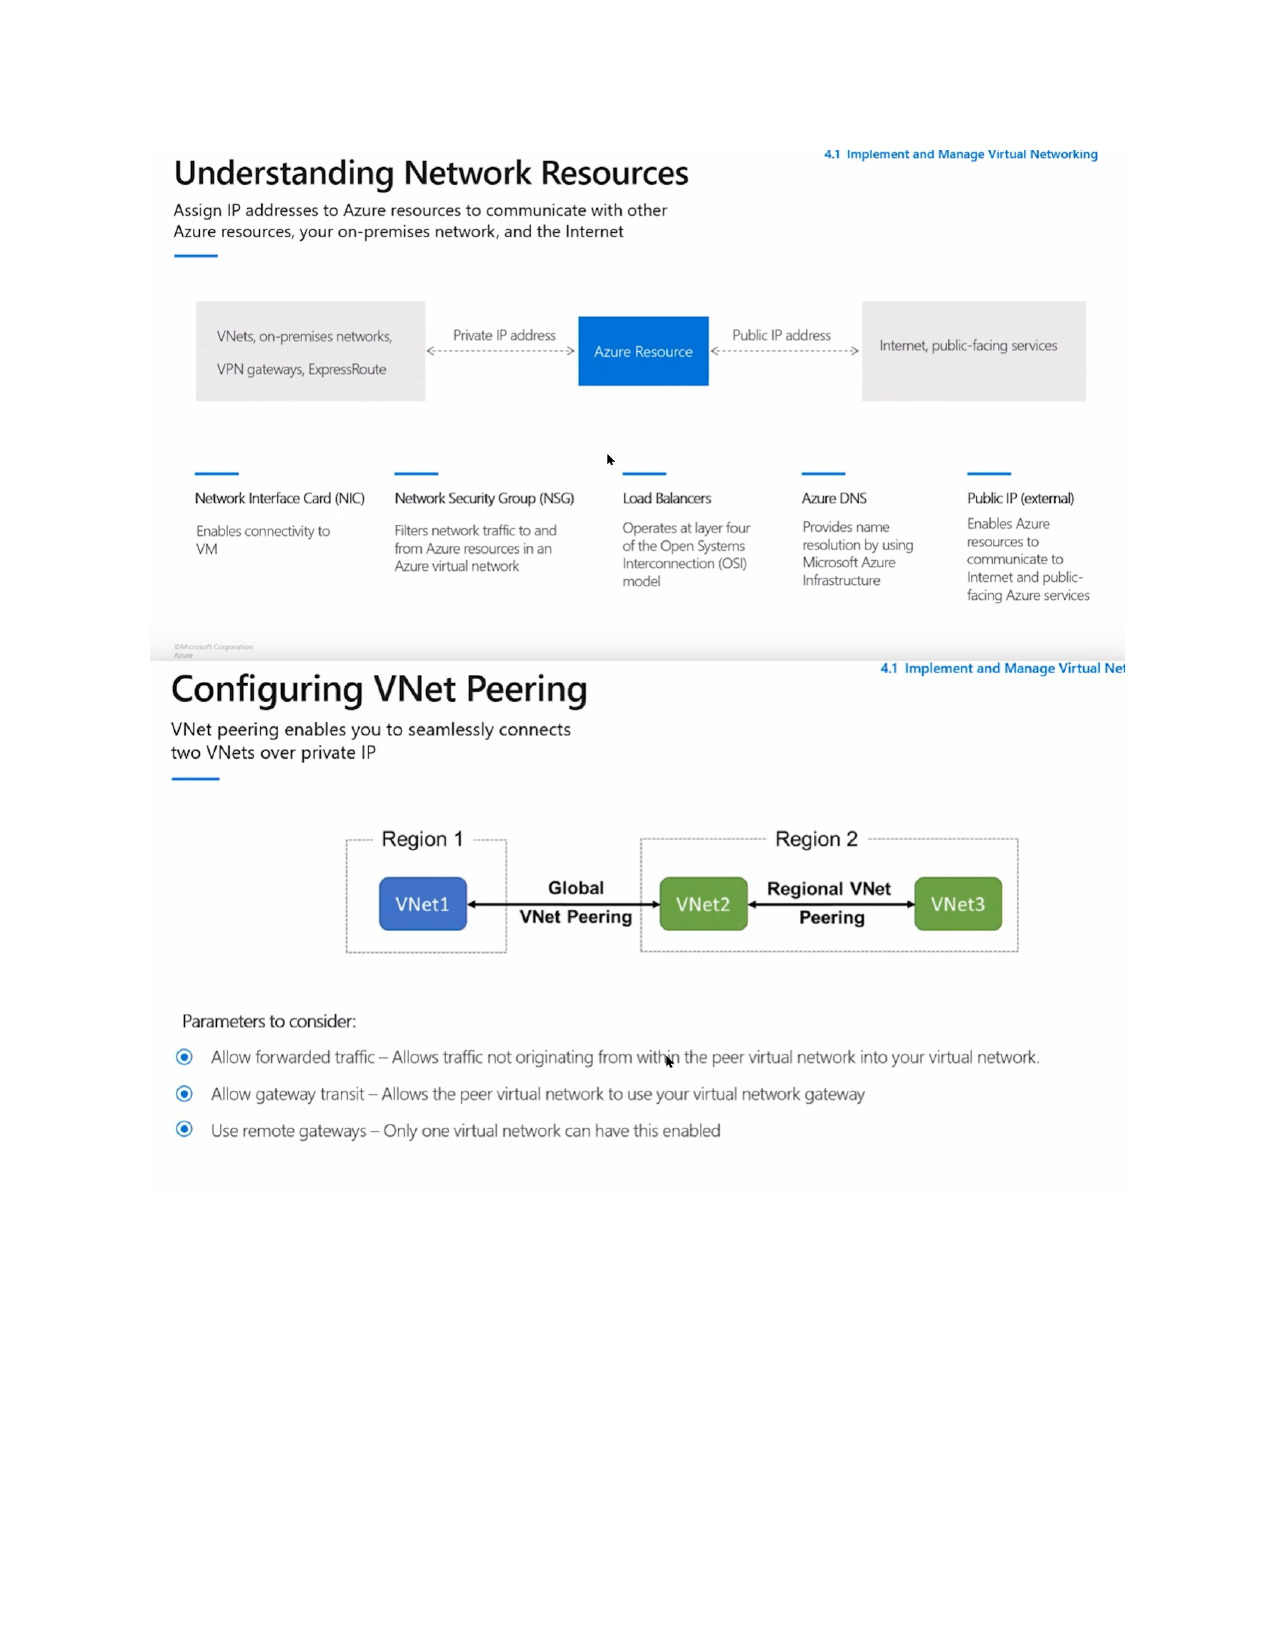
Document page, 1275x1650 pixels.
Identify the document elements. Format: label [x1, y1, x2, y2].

picture [150, 150, 1125, 661]
picture [150, 662, 1125, 1192]
